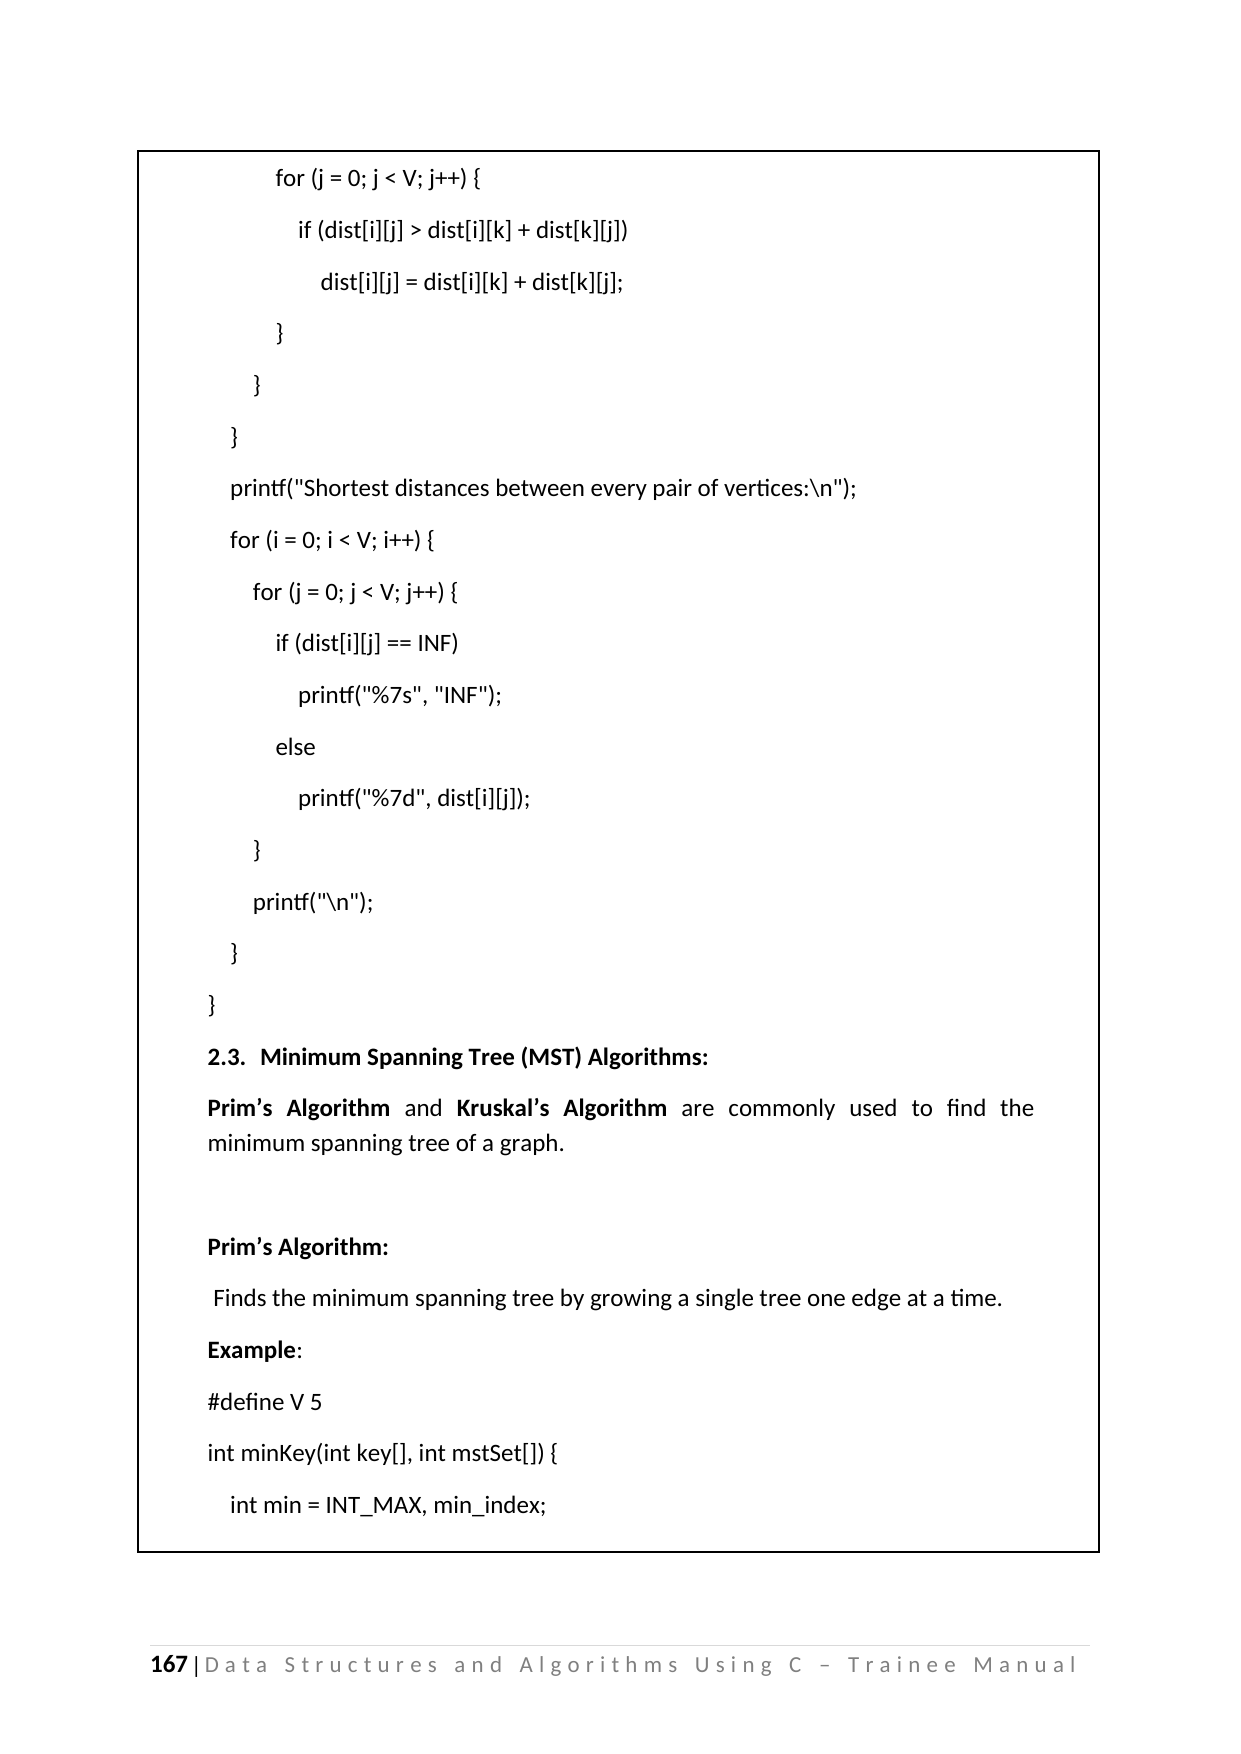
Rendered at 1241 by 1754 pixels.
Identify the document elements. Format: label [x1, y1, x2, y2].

table_header [139, 152, 1098, 1551]
